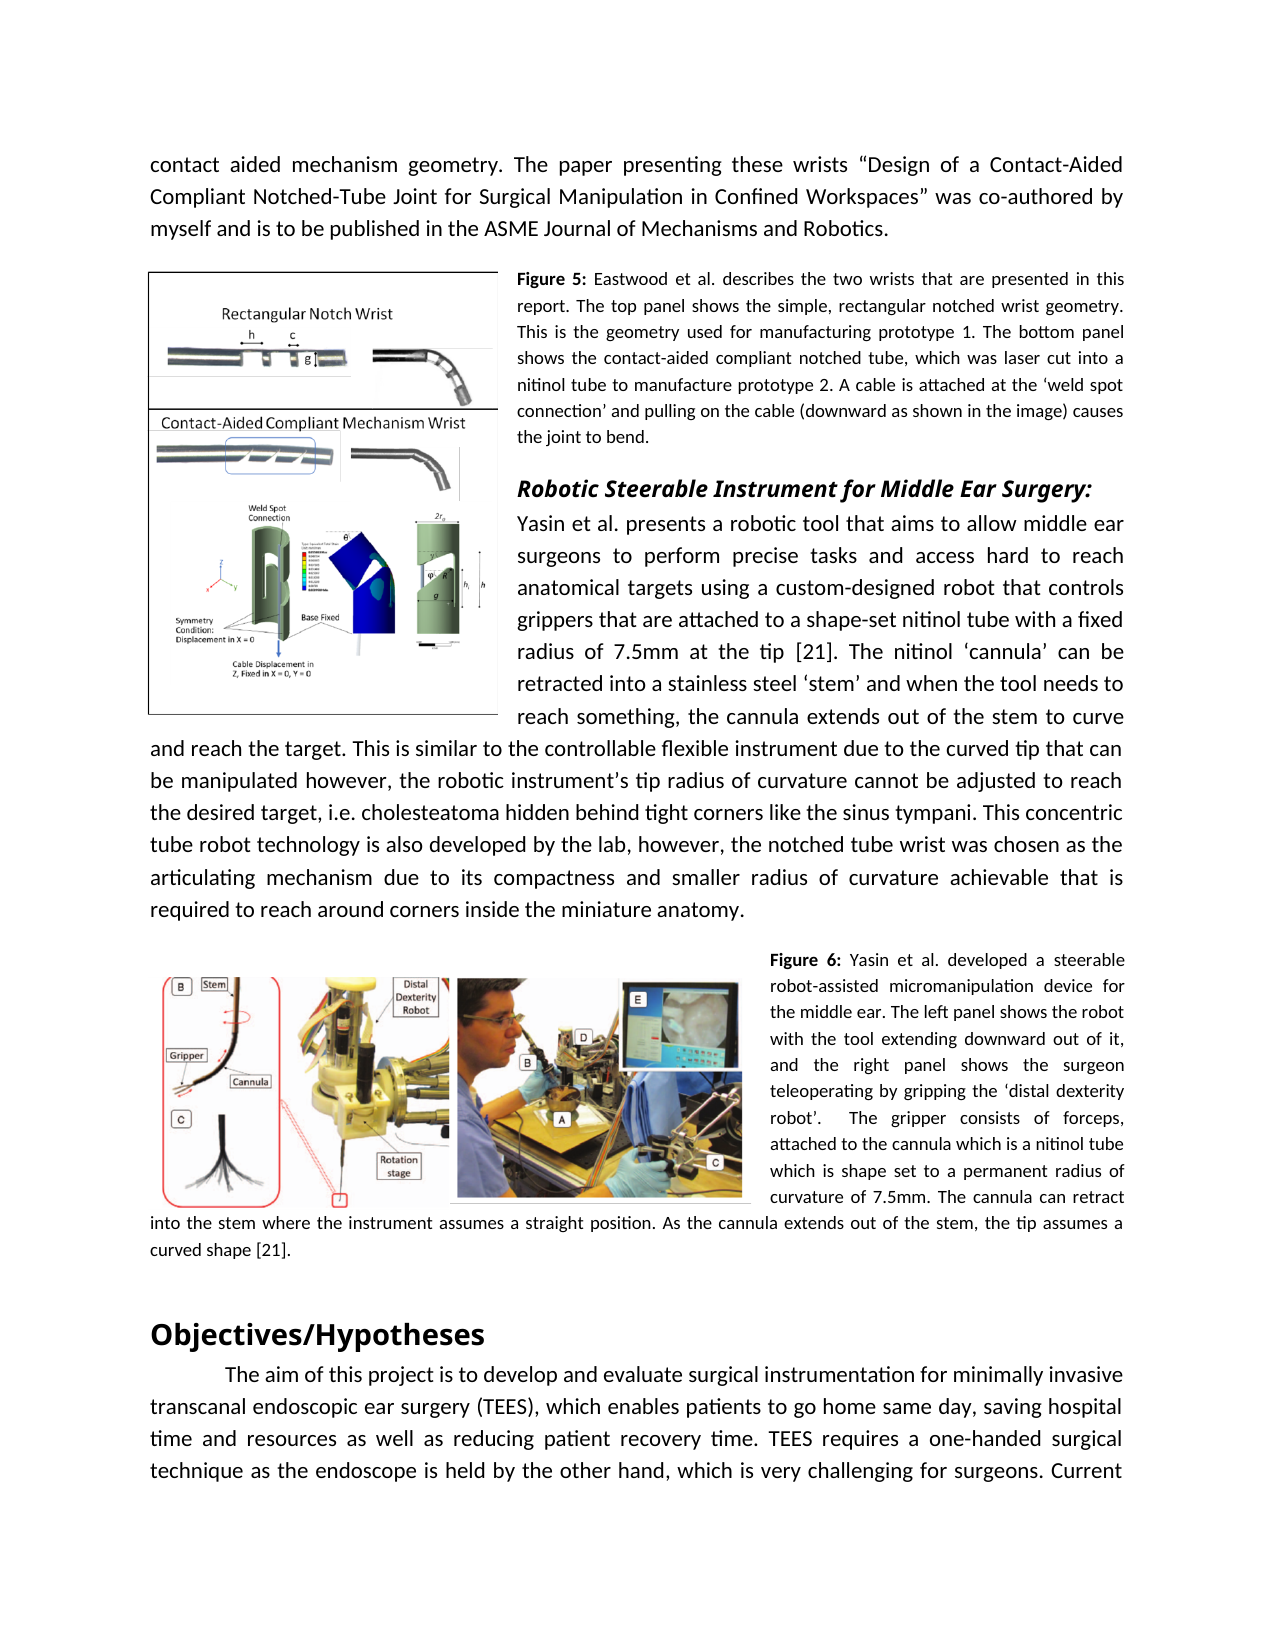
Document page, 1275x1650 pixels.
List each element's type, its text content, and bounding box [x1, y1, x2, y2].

picture [147, 970, 752, 1210]
text Yasin et al. presents a robotic tool that aims to allow middle ear surgeons to perform precise tasks and access hard to reach anatomical targets using a custom-designed robot that controls grippers that are attached to a shape-set nitinol tube with a fixed radius of 7.5mm at the tip [21]. The nitinol ‘cannula’ can be retracted into a stainless steel ‘stem’ and when the tool needs to reach something, the cannula extends out of the stem to curve and reach the target. This is similar to the controllable flexible instrument due to the curved tip that can be manipulated however, the robotic instrument’s tip radius of curvature cannot be adjusted to reach the desired target, i.e. cholesteatoma hidden behind tight corners like the sinus tympani. This concentric tube robot technology is also developed by the lab, however, the notched tube wrist was chosen as the articulating mechanism due to its compactness and smaller radius of curvature achievable that is required to reach around corners inside the miniature anatomy. [150, 509, 1125, 923]
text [150, 1360, 1125, 1484]
subtitle Robotic Steerable Instrument for Middle Ear Surgery: [498, 473, 1125, 504]
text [150, 150, 1125, 242]
picture [147, 271, 498, 715]
subtitle Objectives/Hypotheses [150, 1314, 1125, 1354]
